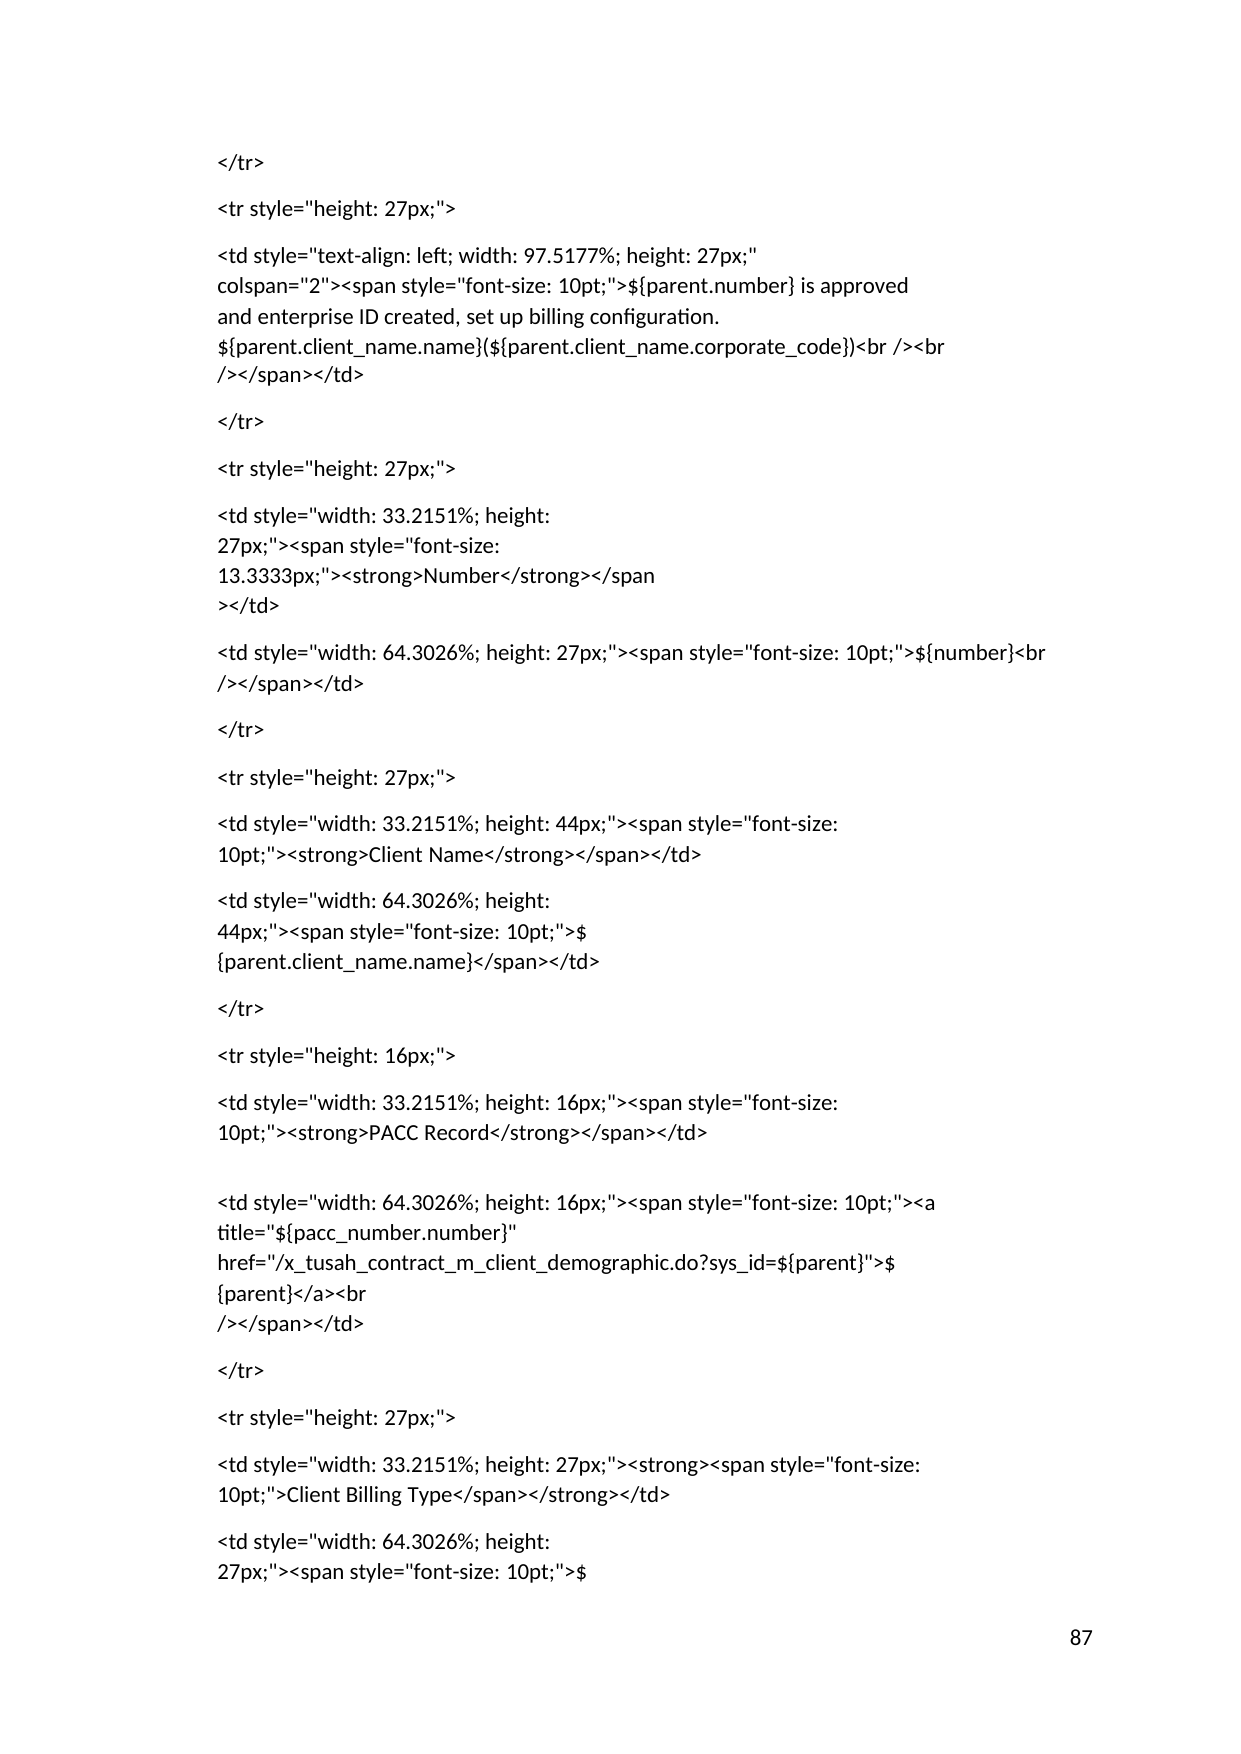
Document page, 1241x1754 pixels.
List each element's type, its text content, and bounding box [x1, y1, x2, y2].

text </tr> [217, 148, 1093, 176]
text <td style="width: 33.2151%; height: 44px;"><span style="font-size: 10pt;"><strong>Client Name</strong></span></td> [217, 809, 874, 868]
text /></span></td> [217, 669, 1093, 697]
text <tr style="height: 27px;"> [217, 763, 1093, 791]
text <td style="text-align: left; width: 97.5177%; height: 27px;" colspan="2"><span style="font-size: 10pt;">${parent.number} is approved and enterprise ID created, set up billing configuration. [217, 241, 923, 330]
text </tr> [217, 407, 1093, 435]
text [217, 1527, 663, 1585]
text <td style="width: 64.3026%; height: 44px;"><span style="font-size: 10pt;">${parent.client_name.name}</span></td> [217, 887, 663, 975]
text </tr> [217, 1356, 1093, 1384]
text /></span></td> [217, 1309, 1093, 1337]
text <td style="width: 33.2151%; height: 27px;"><strong><span style="font-size: 10pt;">Client Billing Type</span></strong></td> [217, 1450, 936, 1508]
text <tr style="height: 27px;"> [217, 194, 1093, 223]
text <tr style="height: 27px;"> [217, 1403, 1093, 1431]
text <td style="width: 33.2151%; height: 16px;"><span style="font-size: 10pt;"><strong>PACC Record</strong></span></td> [217, 1088, 870, 1146]
text <tr style="height: 27px;"> [217, 454, 1093, 482]
text </tr> [217, 994, 1093, 1022]
text <td style="width: 64.3026%; height: 16px;"><span style="font-size: 10pt;"><a title="${pacc_number.number}" href="/x_tusah_contract_m_client_demographic.do?sys_id=${parent}">${parent}</a><br [217, 1188, 998, 1307]
text ${parent.client_name.name}(${parent.client_name.corporate_code})<br /><br /></span></td> [217, 332, 1093, 388]
text <tr style="height: 16px;"> [217, 1041, 1093, 1069]
text <td style="width: 33.2151%; height: 27px;"><span style="font-size: 13.3333px;"><strong>Number</strong></span></td> [217, 501, 663, 619]
text <td style="width: 64.3026%; height: 27px;"><span style="font-size: 10pt;">${number}<br [217, 638, 1093, 666]
text </tr> [217, 716, 1093, 744]
